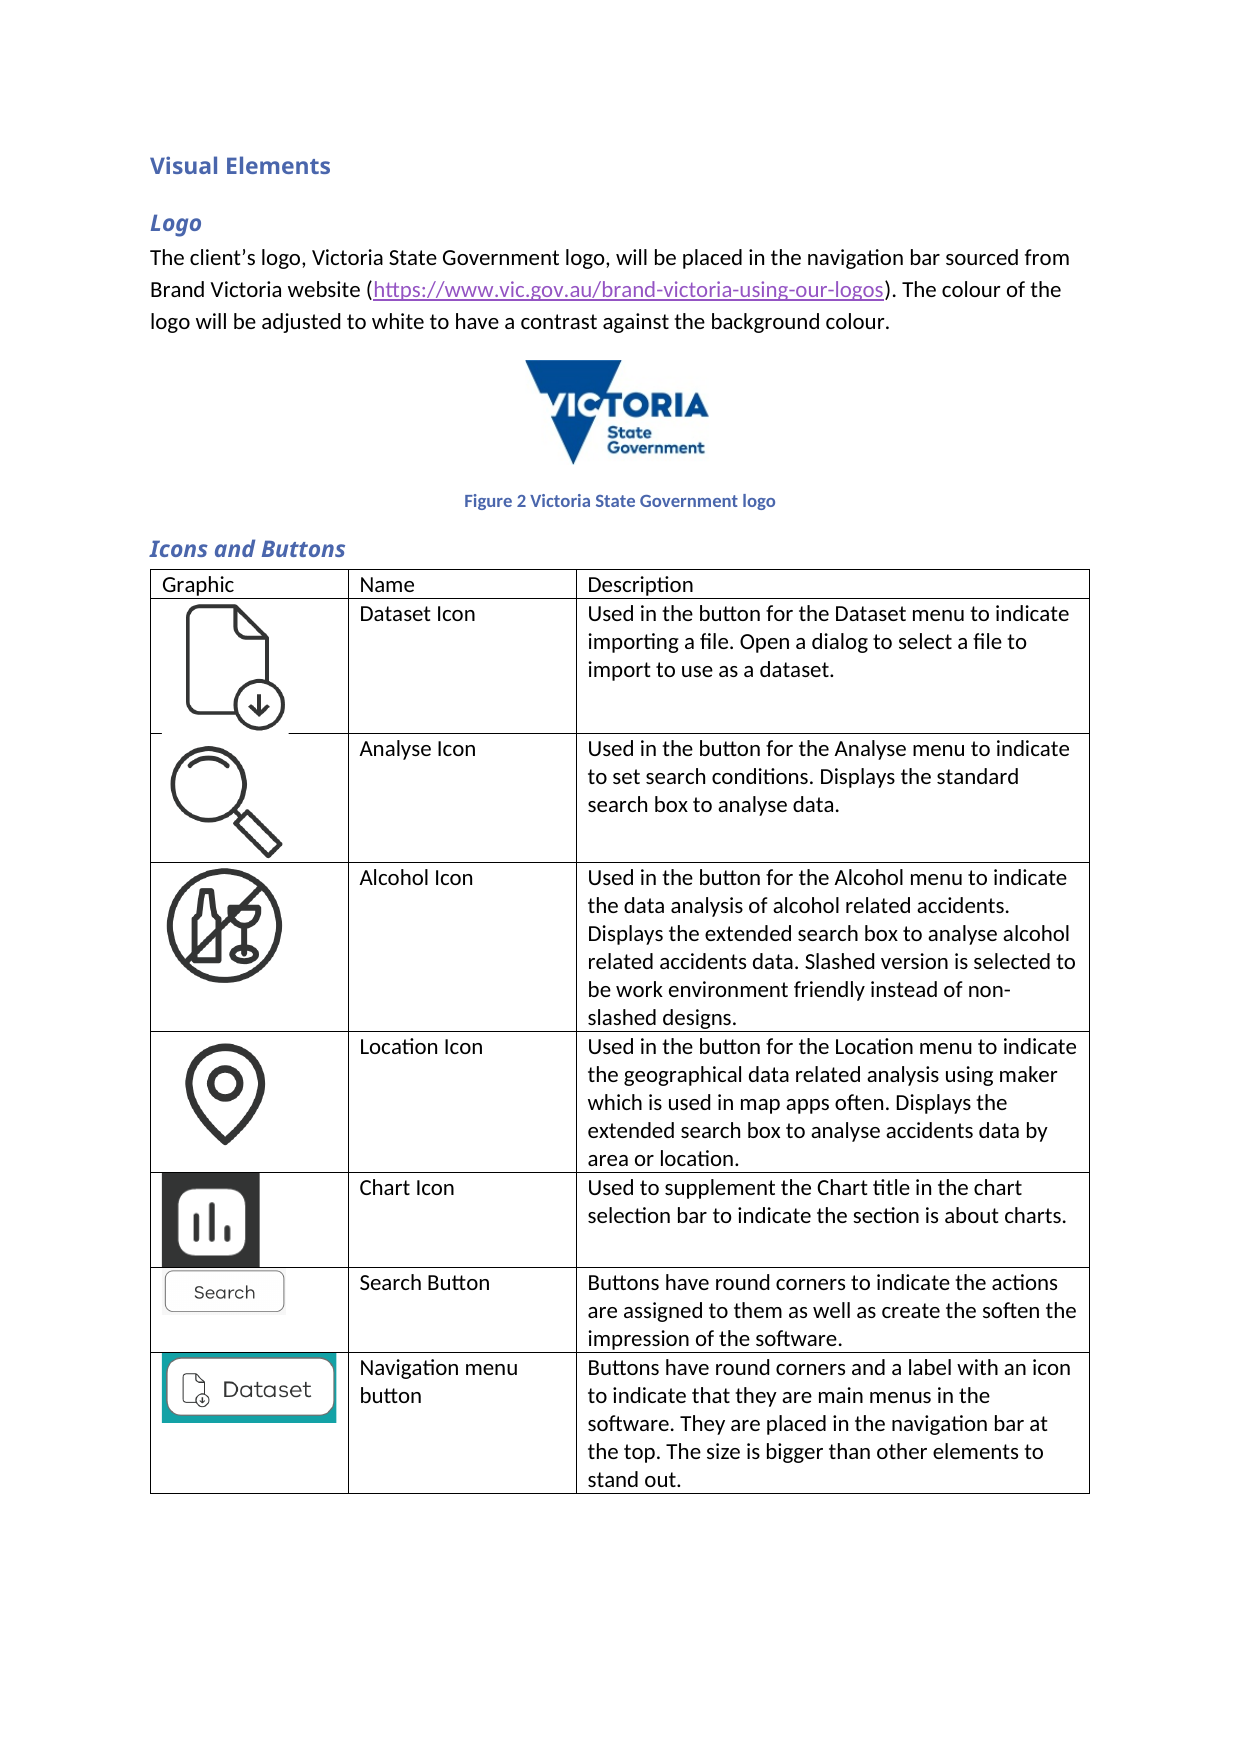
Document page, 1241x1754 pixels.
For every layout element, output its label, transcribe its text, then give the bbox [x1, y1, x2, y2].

picture [161, 599, 294, 862]
table_cell Used in the button for the Analyse menu to indicate to set search conditions. Displays the standard search box to analyse data. [577, 734, 1089, 862]
table_cell Location Icon [349, 1032, 576, 1172]
table_cell [151, 863, 348, 1031]
table_cell [151, 734, 161, 862]
table_cell Chart Icon [349, 1173, 576, 1267]
table_cell [294, 599, 348, 733]
table_header Name [349, 570, 576, 598]
table_cell Used in the button for the Dataset menu to indicate importing a file. Open a dialog to select a file to import to use as a dataset. [577, 599, 1089, 733]
table_cell [151, 599, 161, 733]
table_cell Navigation menu button [349, 1353, 576, 1493]
table_header Graphic [151, 570, 348, 598]
table_cell Analyse Icon [349, 734, 576, 862]
table_cell Search Button [349, 1268, 576, 1352]
picture [161, 1353, 337, 1423]
text The client’s logo, Victoria State Government logo, will be placed in the navigation bar sourced from Brand Victoria website (https://www.vic.gov.au/brand-victoria-using-our-logos). The colour of the logo will be adjusted to white to have a contrast against the background colour. [150, 243, 1090, 335]
picture [161, 1173, 260, 1267]
table_cell [151, 1173, 161, 1267]
picture [525, 360, 715, 465]
table_cell [260, 1173, 348, 1267]
table_cell Alcohol Icon [349, 863, 576, 1031]
table_cell Dataset Icon [349, 599, 576, 733]
text Figure 2 Victoria State Government logo [150, 489, 1090, 512]
picture [161, 1032, 285, 1157]
table_cell Used in the button for the Alcohol menu to indicate the data analysis of alcohol related accidents. Displays the extended search box to analyse alcohol related accidents data. Slashed version is selected to be work environment friendly instead of non-slashed designs. [577, 863, 1089, 1031]
table_cell Buttons have round corners and a label with an icon to indicate that they are main menus in the software. They are placed in the navigation bar at the top. The size is bigger than other elements to stand out. [577, 1353, 1089, 1493]
table_cell Used in the button for the Location menu to indicate the geographical data related analysis using maker which is used in map apps often. Displays the extended search box to analyse accidents data by area or location. [577, 1032, 1089, 1172]
subtitle Logo [150, 207, 1090, 238]
subtitle Icons and Buttons [150, 533, 1090, 564]
subtitle Visual Elements [150, 150, 1090, 181]
table_header Description [577, 570, 1089, 598]
table_cell [151, 1032, 348, 1172]
picture [161, 1268, 286, 1315]
picture [161, 863, 285, 987]
table_cell Used to supplement the Chart title in the chart selection bar to indicate the section is about charts. [577, 1173, 1089, 1267]
table_cell [151, 1353, 348, 1493]
table_cell Buttons have round corners to indicate the actions are assigned to them as well as create the soften the impression of the software. [577, 1268, 1089, 1352]
table_cell [289, 734, 348, 862]
table_cell [151, 1268, 348, 1352]
